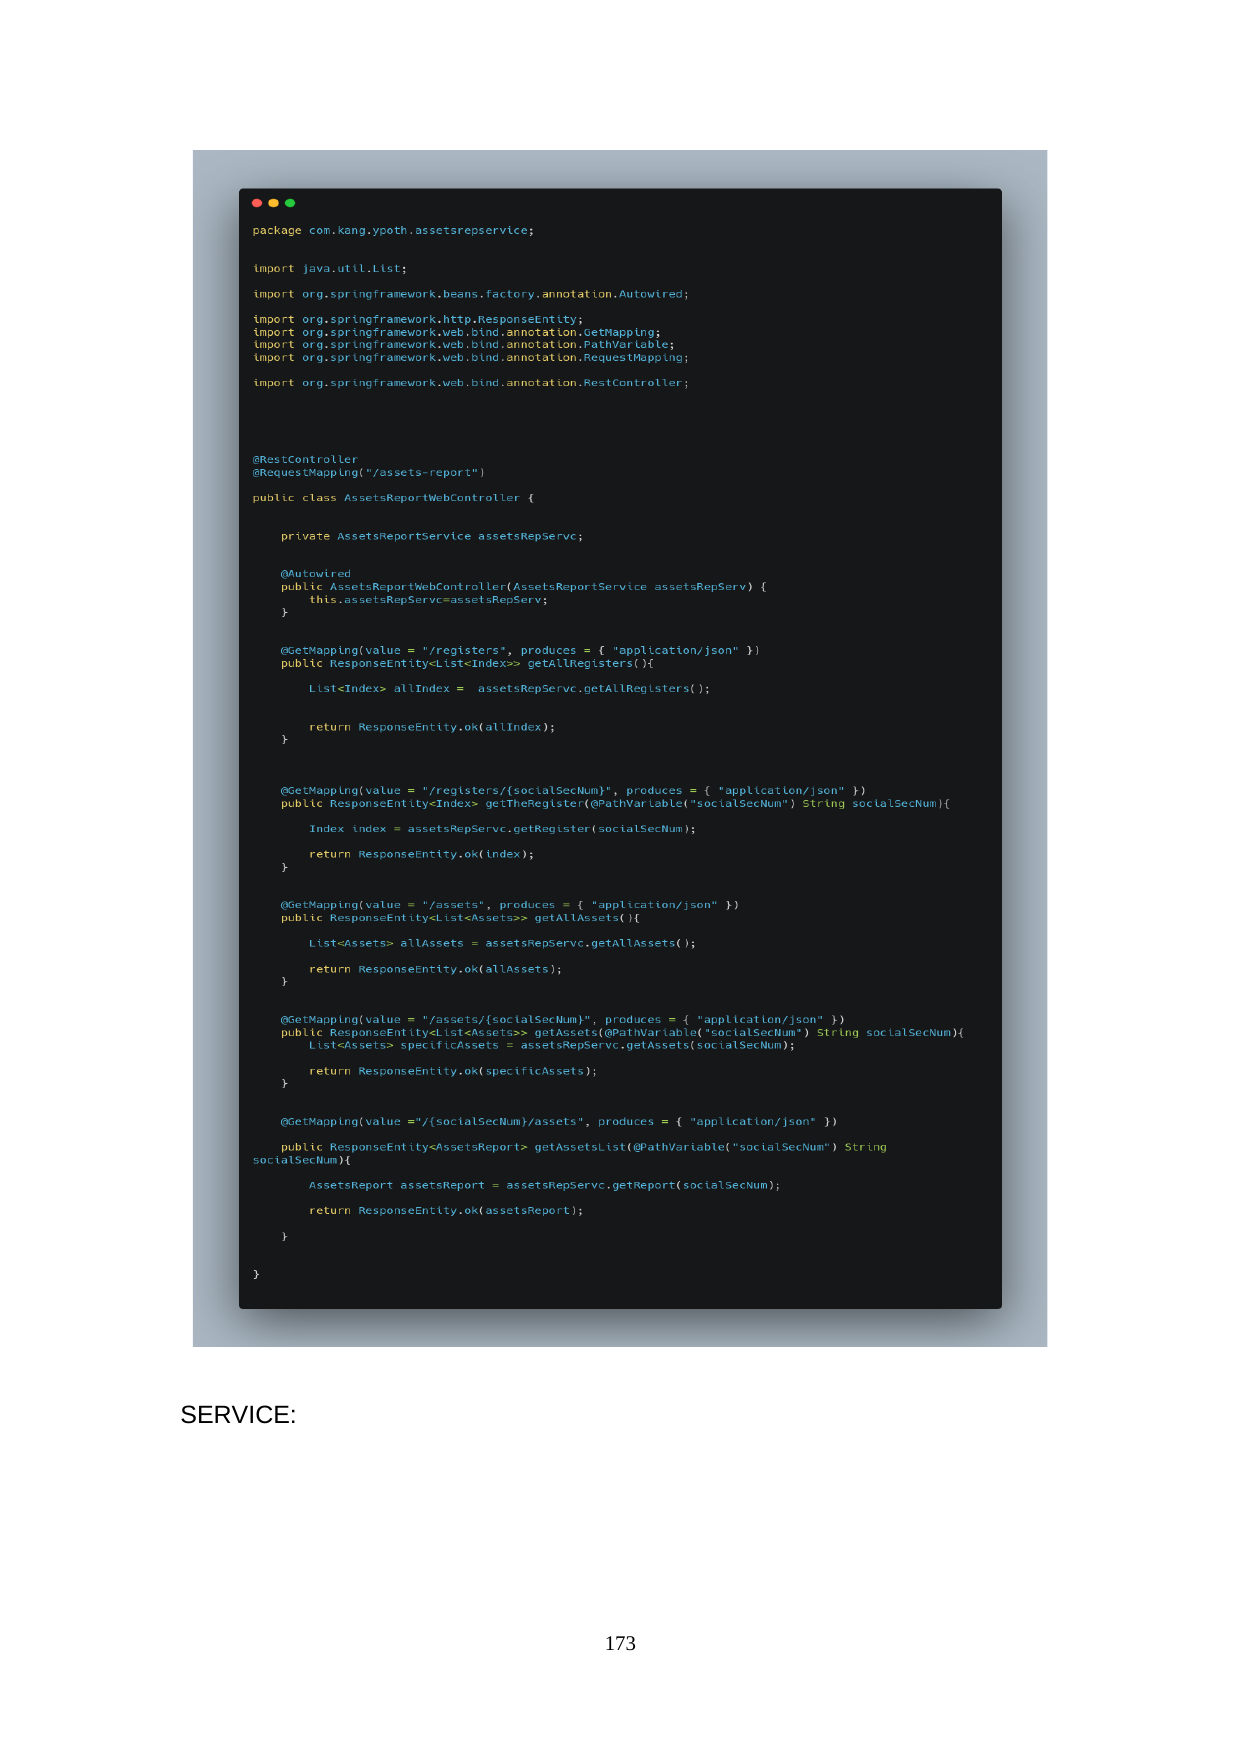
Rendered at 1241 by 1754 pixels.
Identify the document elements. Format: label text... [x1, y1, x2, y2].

picture [192, 150, 1048, 1347]
